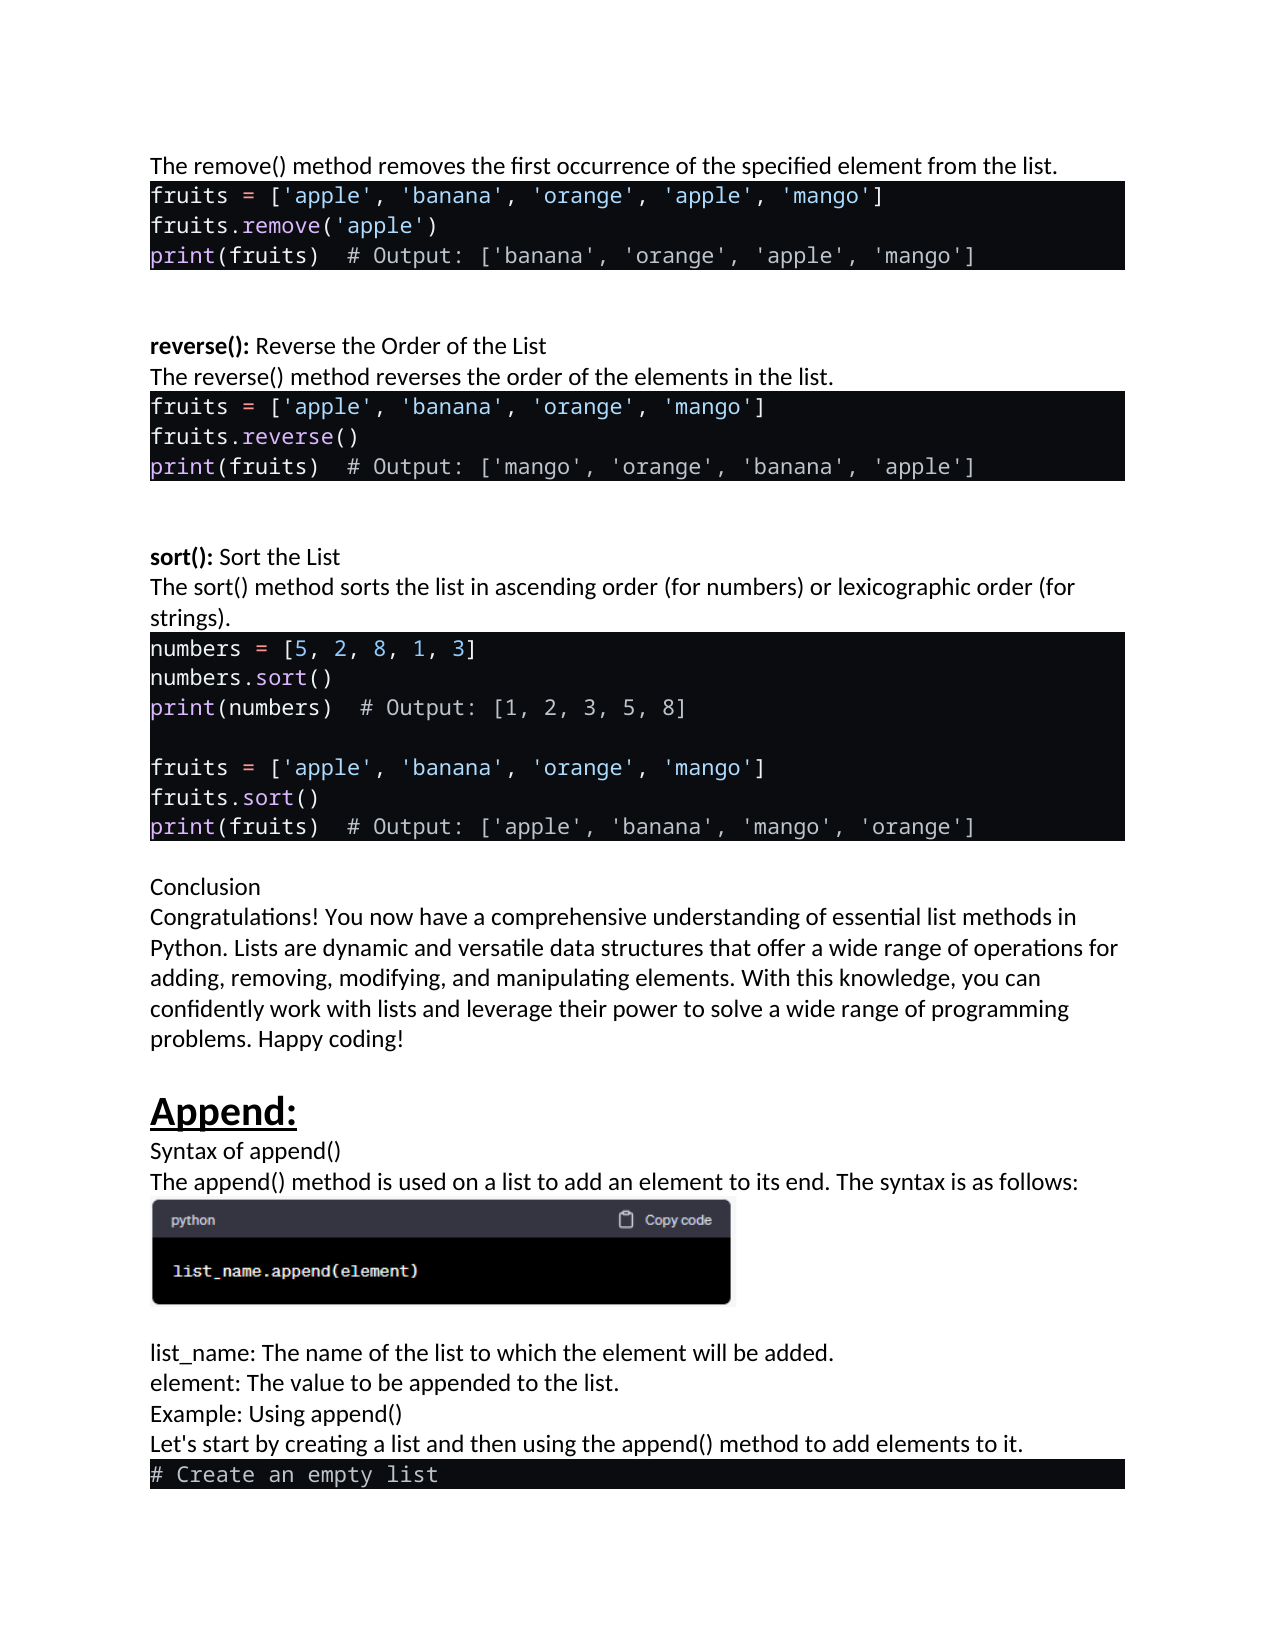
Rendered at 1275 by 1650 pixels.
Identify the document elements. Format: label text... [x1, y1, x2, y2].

text fruits.sort() [150, 781, 1125, 811]
text # Create an empty list [150, 1459, 1125, 1489]
text sort(): Sort the List [150, 541, 1125, 571]
text print(numbers) # Output: [1, 2, 3, 5, 8] [150, 692, 1125, 722]
text fruits.remove('apple') [150, 210, 1125, 240]
text The sort() method sorts the list in ascending order (for numbers) or lexicographic order (for strings). [150, 571, 1125, 632]
text list_name: The name of the list to which the element will be added. [150, 1337, 1125, 1367]
text fruits = ['apple', 'banana', 'orange', 'mango'] [150, 391, 1125, 421]
text Syntax of append() [150, 1135, 1125, 1166]
text element: The value to be appended to the list. [150, 1367, 1125, 1398]
text numbers.sort() [150, 662, 1125, 692]
text print(fruits) # Output: ['mango', 'orange', 'banana', 'apple'] [150, 451, 1125, 481]
text reverse(): Reverse the Order of the List [150, 330, 1125, 361]
text The reverse() method reverses the order of the elements in the list. [150, 361, 1125, 391]
text Example: Using append() [150, 1398, 1125, 1428]
text fruits = ['apple', 'banana', 'orange', 'mango'] [150, 752, 1125, 781]
text Congratulations! You now have a comprehensive understanding of essential list methods in Python. Lists are dynamic and versatile data structures that offer a wide range of operations for adding, removing, modifying, and manipulating elements. With this knowledge, you can confidently work with lists and leverage their power to solve a wide range of programming problems. Happy coding! [150, 901, 1125, 1054]
text numbers = [5, 2, 8, 1, 3] [150, 632, 1125, 662]
text print(fruits) # Output: ['apple', 'banana', 'mango', 'orange'] [150, 811, 1125, 841]
text print(fruits) # Output: ['banana', 'orange', 'apple', 'mango'] [150, 240, 1125, 270]
text Conclusion [150, 871, 1125, 901]
text fruits.reverse() [150, 421, 1125, 451]
text Append: [150, 1084, 1125, 1135]
picture [150, 1196, 737, 1307]
text The append() method is used on a list to add an element to its end. The syntax is as follows: [150, 1166, 1125, 1196]
text Let's start by creating a list and then using the append() method to add elements to it. [150, 1428, 1125, 1459]
text The remove() method removes the first occurrence of the specified element from the list. [150, 150, 1125, 181]
text fruits = ['apple', 'banana', 'orange', 'apple', 'mango'] [150, 181, 1125, 210]
